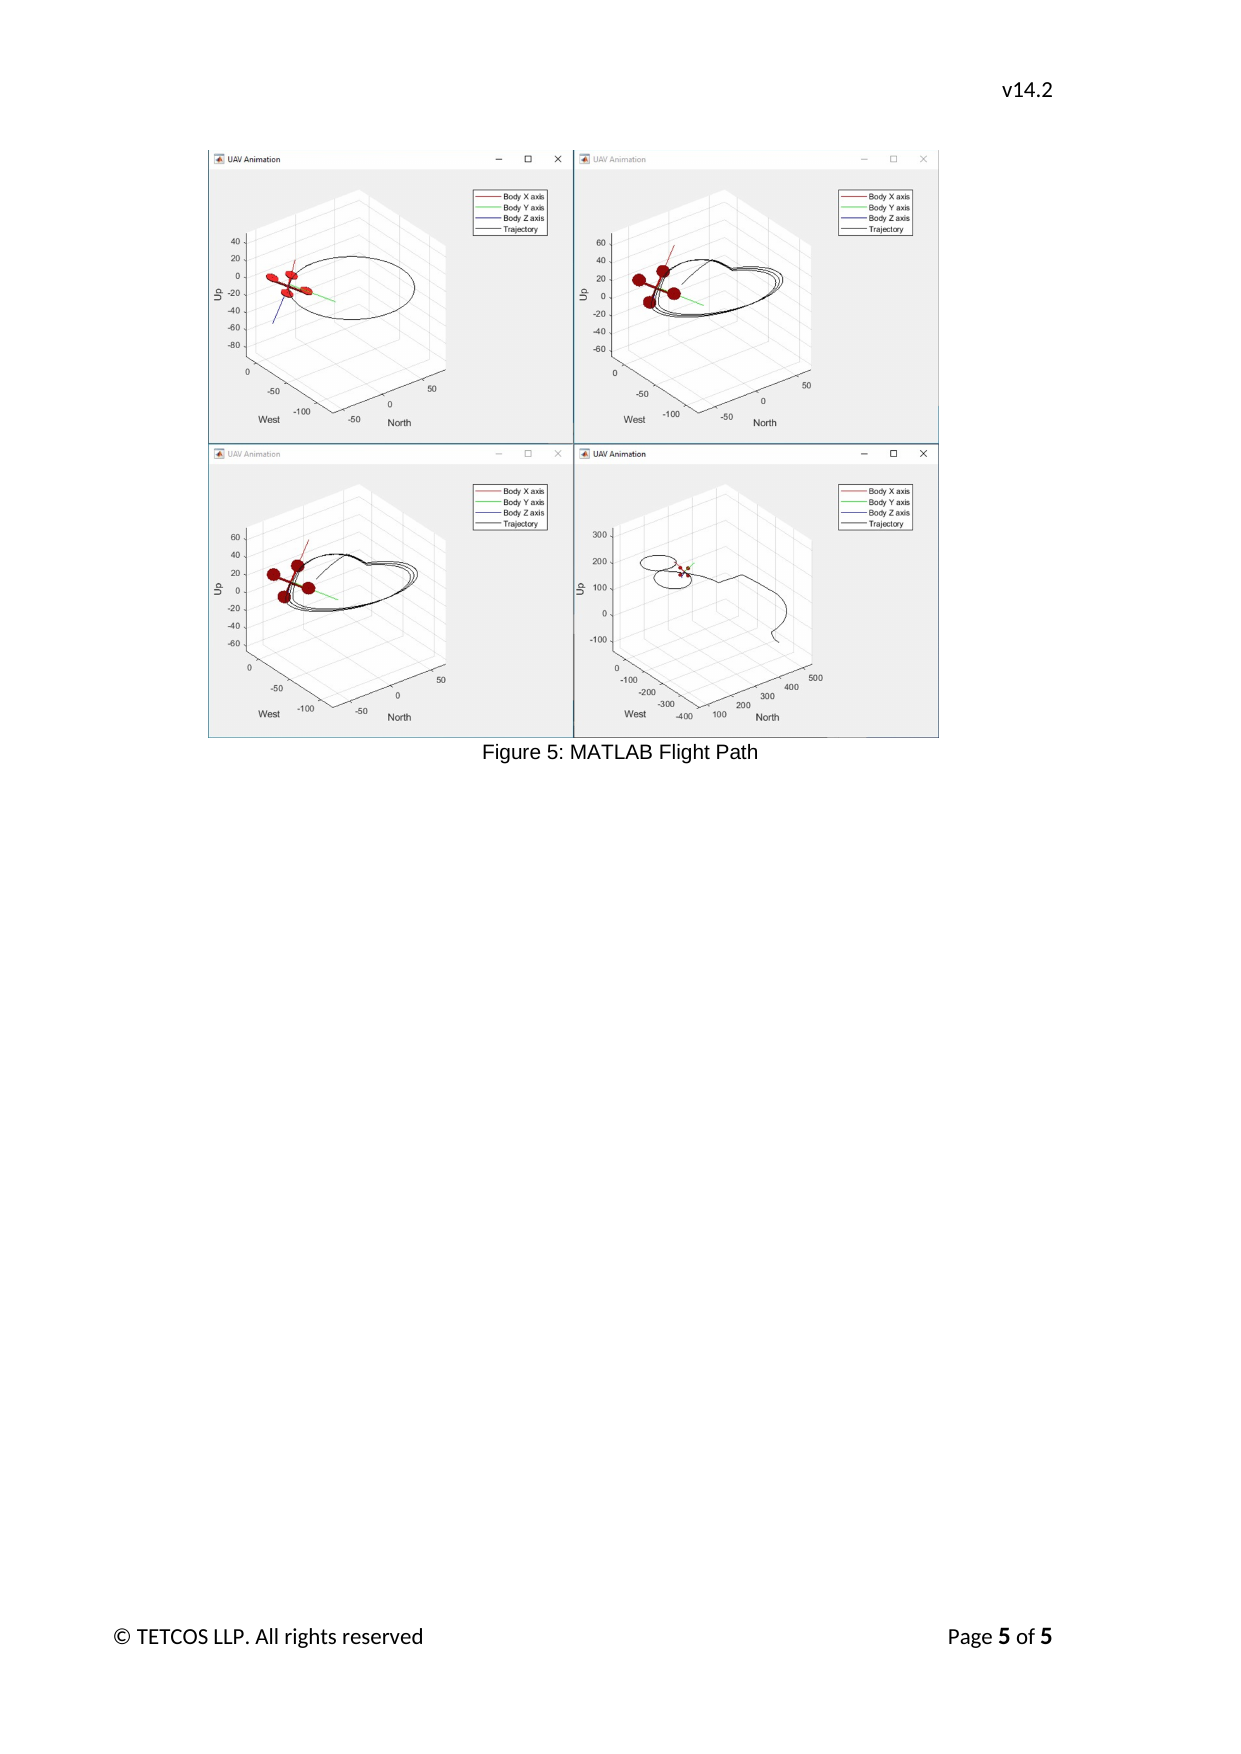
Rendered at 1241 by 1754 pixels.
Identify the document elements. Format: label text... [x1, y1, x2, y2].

picture [208, 150, 939, 738]
text Figure 5: MATLAB Flight Path [112, 740, 1128, 764]
